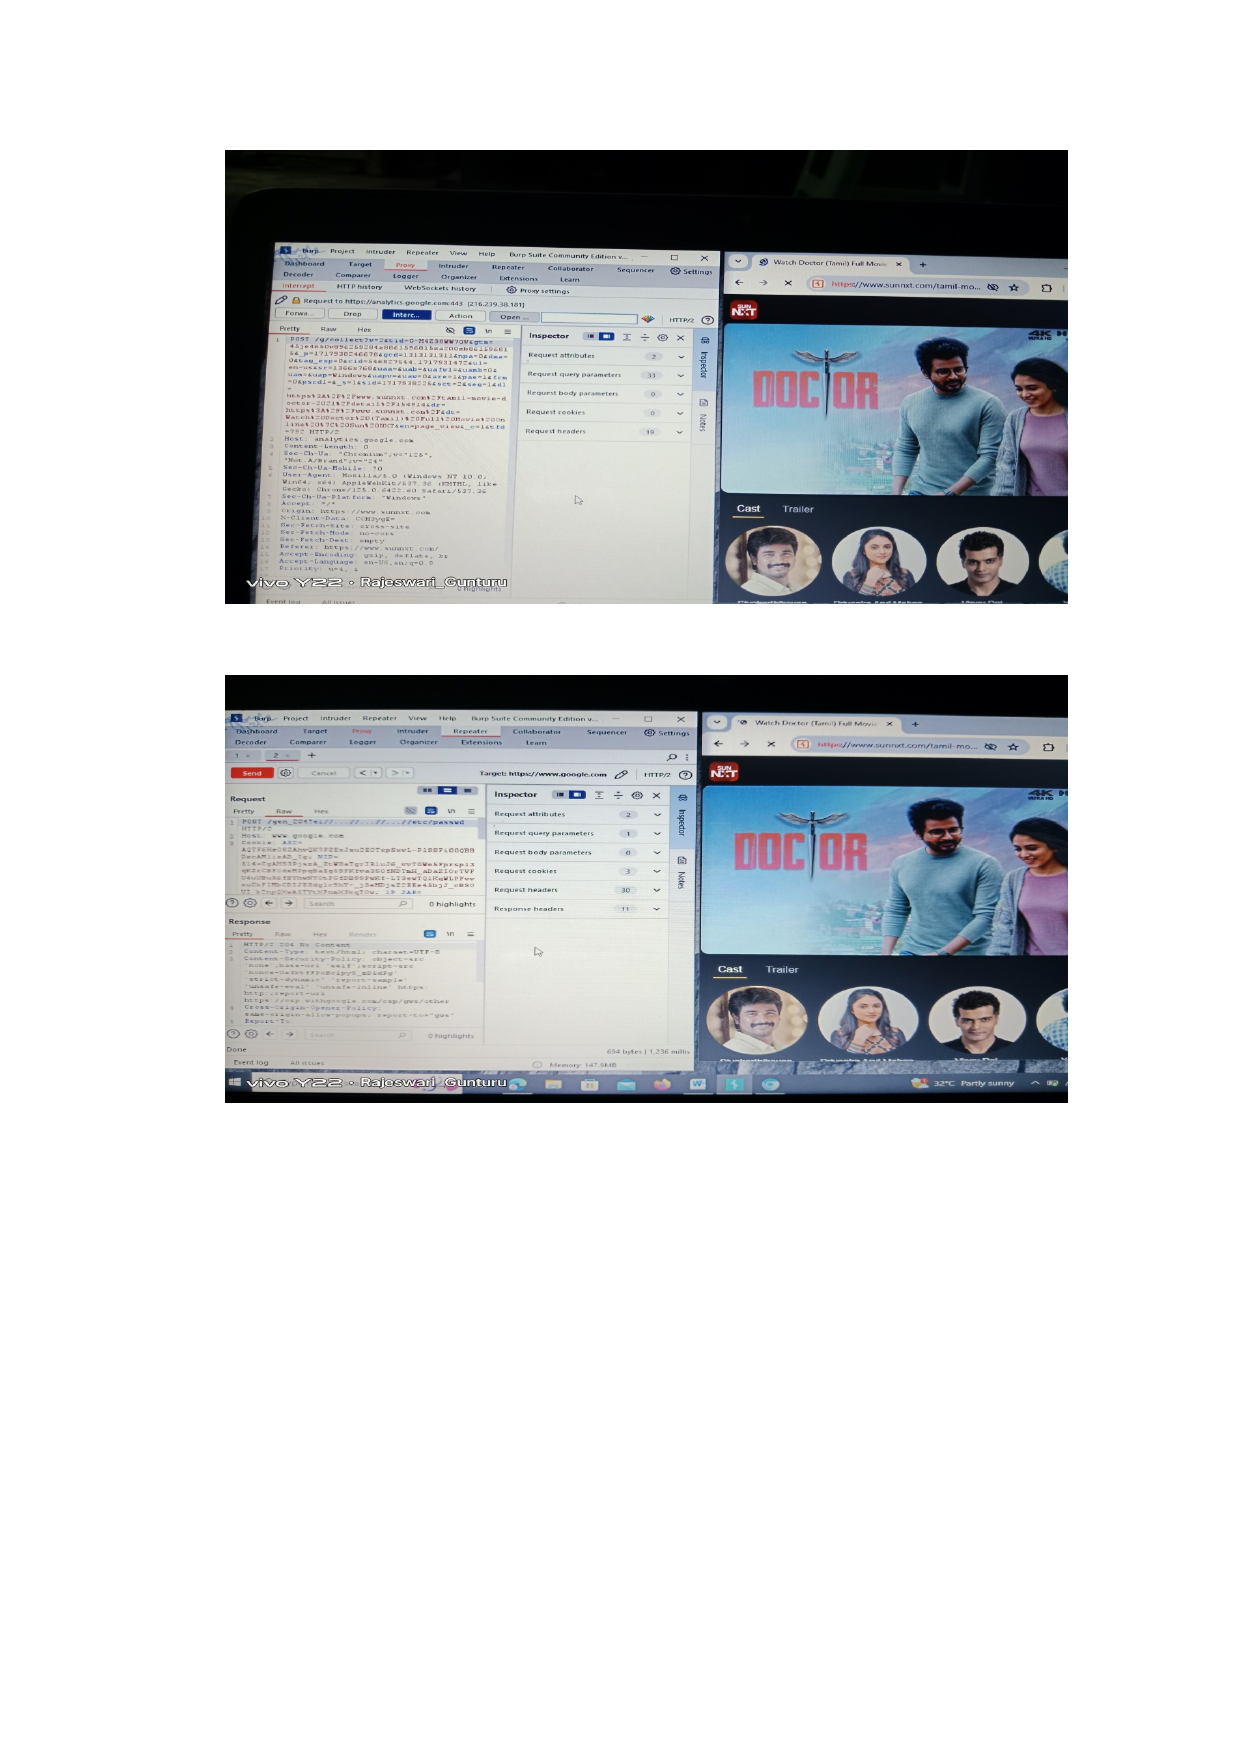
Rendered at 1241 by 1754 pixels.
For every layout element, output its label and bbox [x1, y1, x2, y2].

picture [225, 675, 1068, 1103]
picture [225, 150, 1068, 604]
